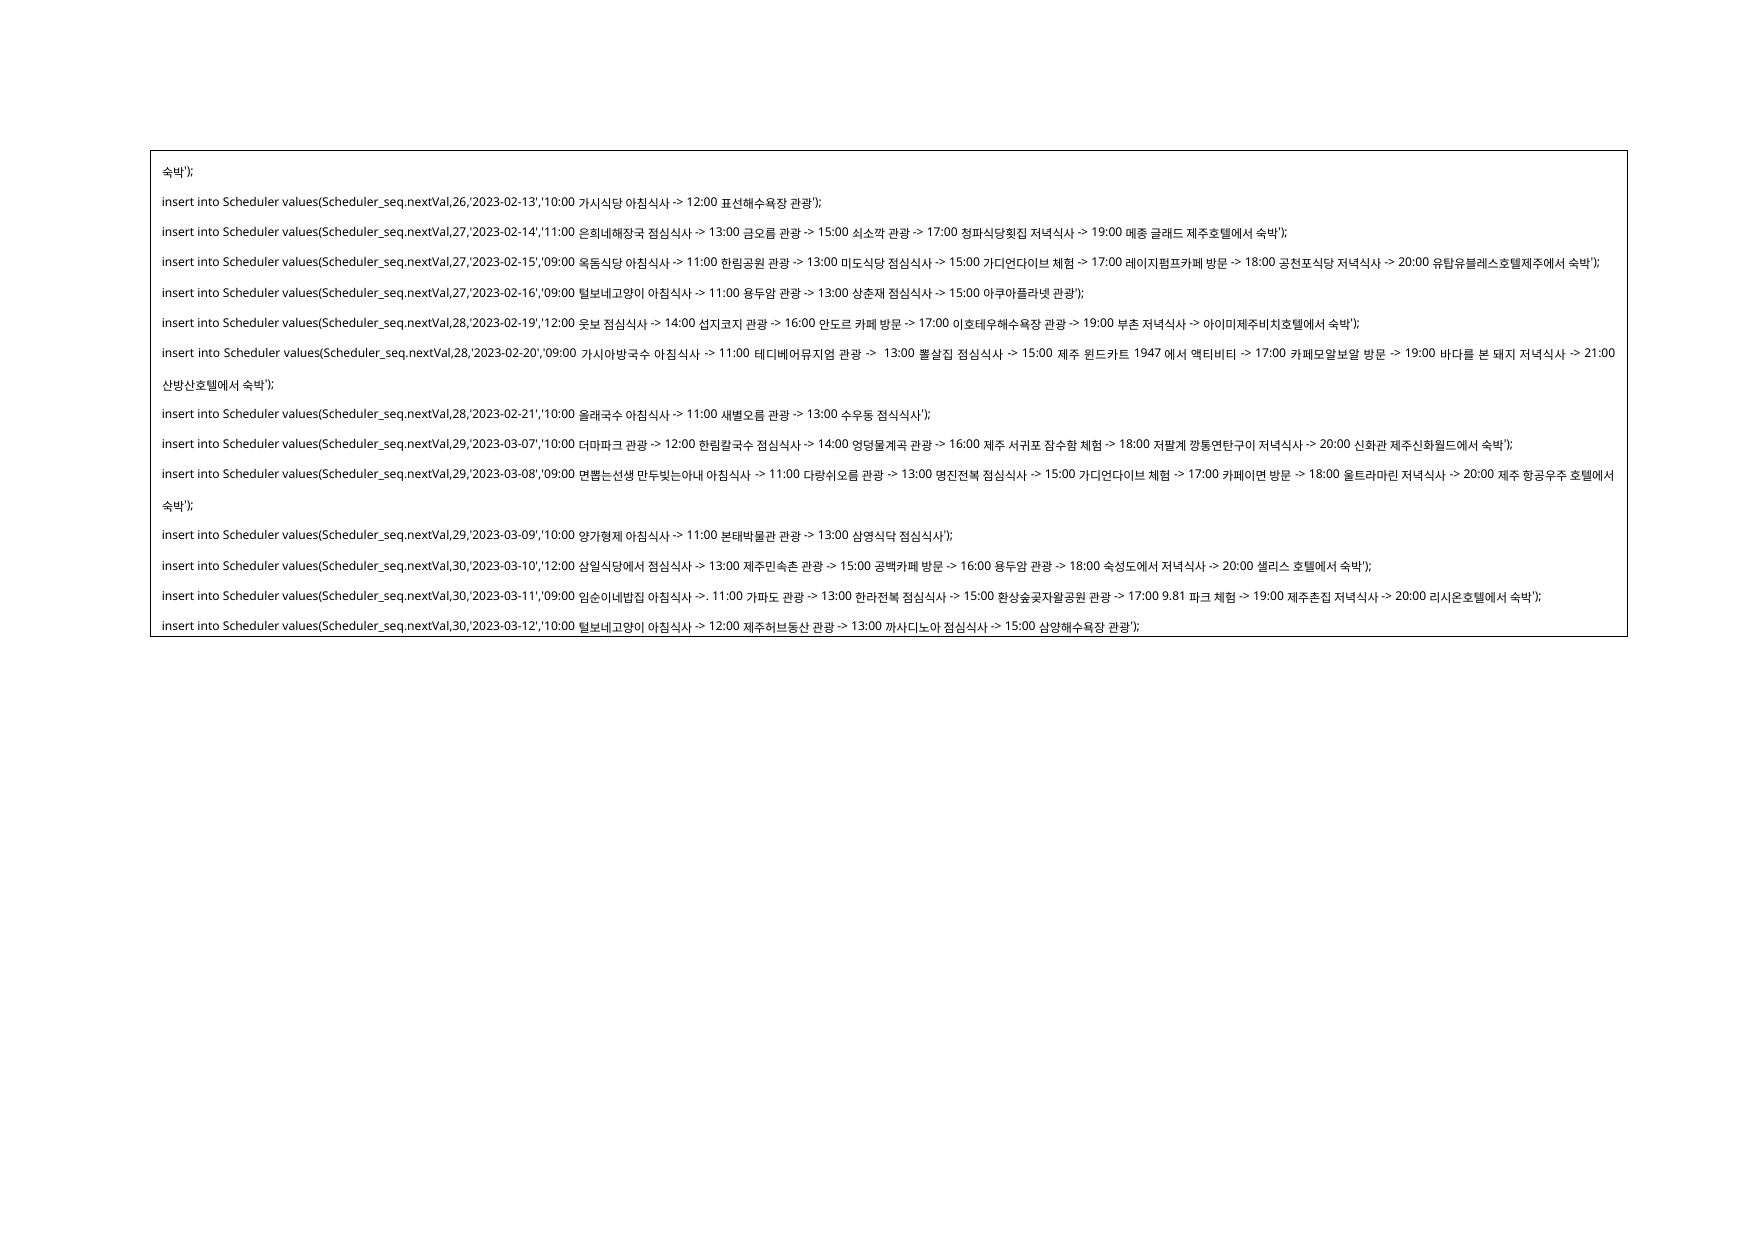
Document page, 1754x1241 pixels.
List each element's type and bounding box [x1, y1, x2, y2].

table_cell [151, 151, 1627, 636]
